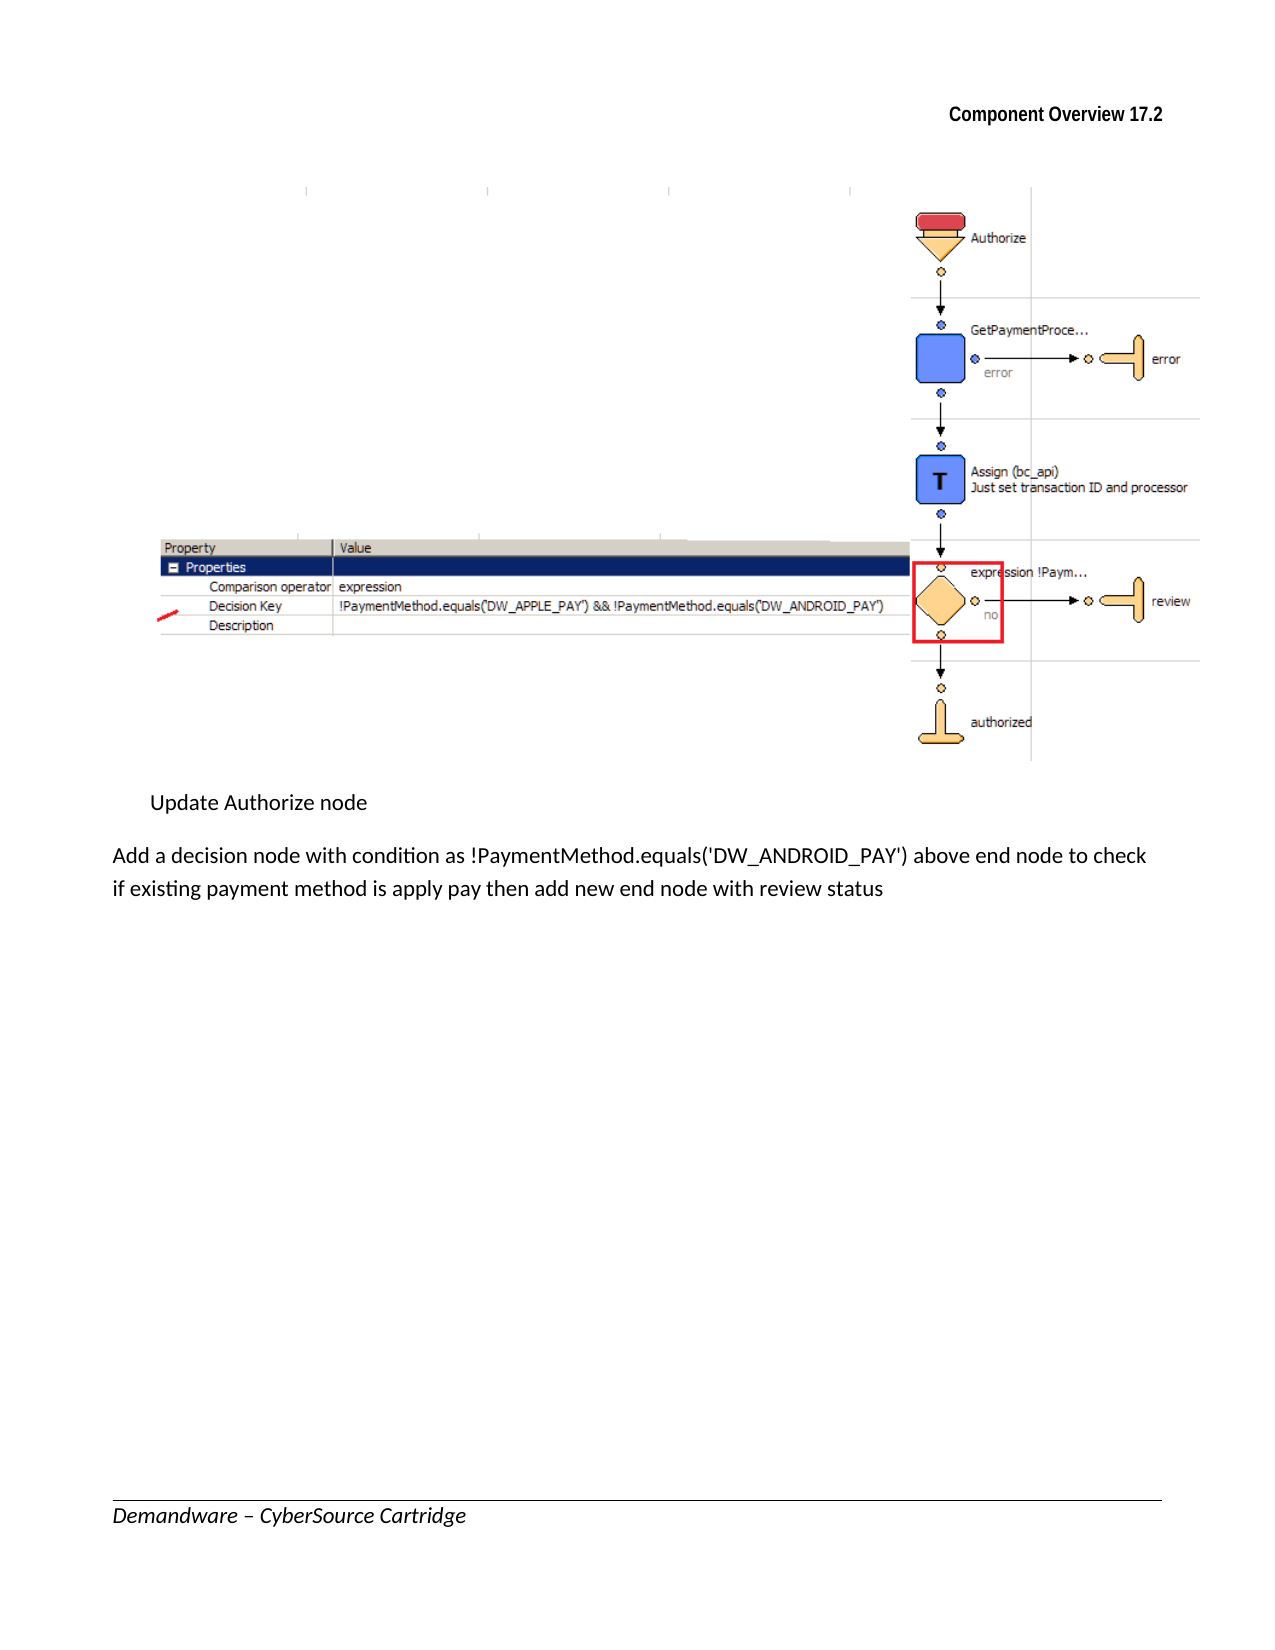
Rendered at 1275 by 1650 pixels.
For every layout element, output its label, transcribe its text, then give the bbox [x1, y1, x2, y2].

text Update Authorize node [150, 788, 1162, 817]
picture [150, 187, 1200, 761]
subtitle Add a decision node with condition as !PaymentMethod.equals('DW_ANDROID_PAY') above end node to check if existing payment method is apply pay then add new end node with review status [112, 842, 1162, 902]
